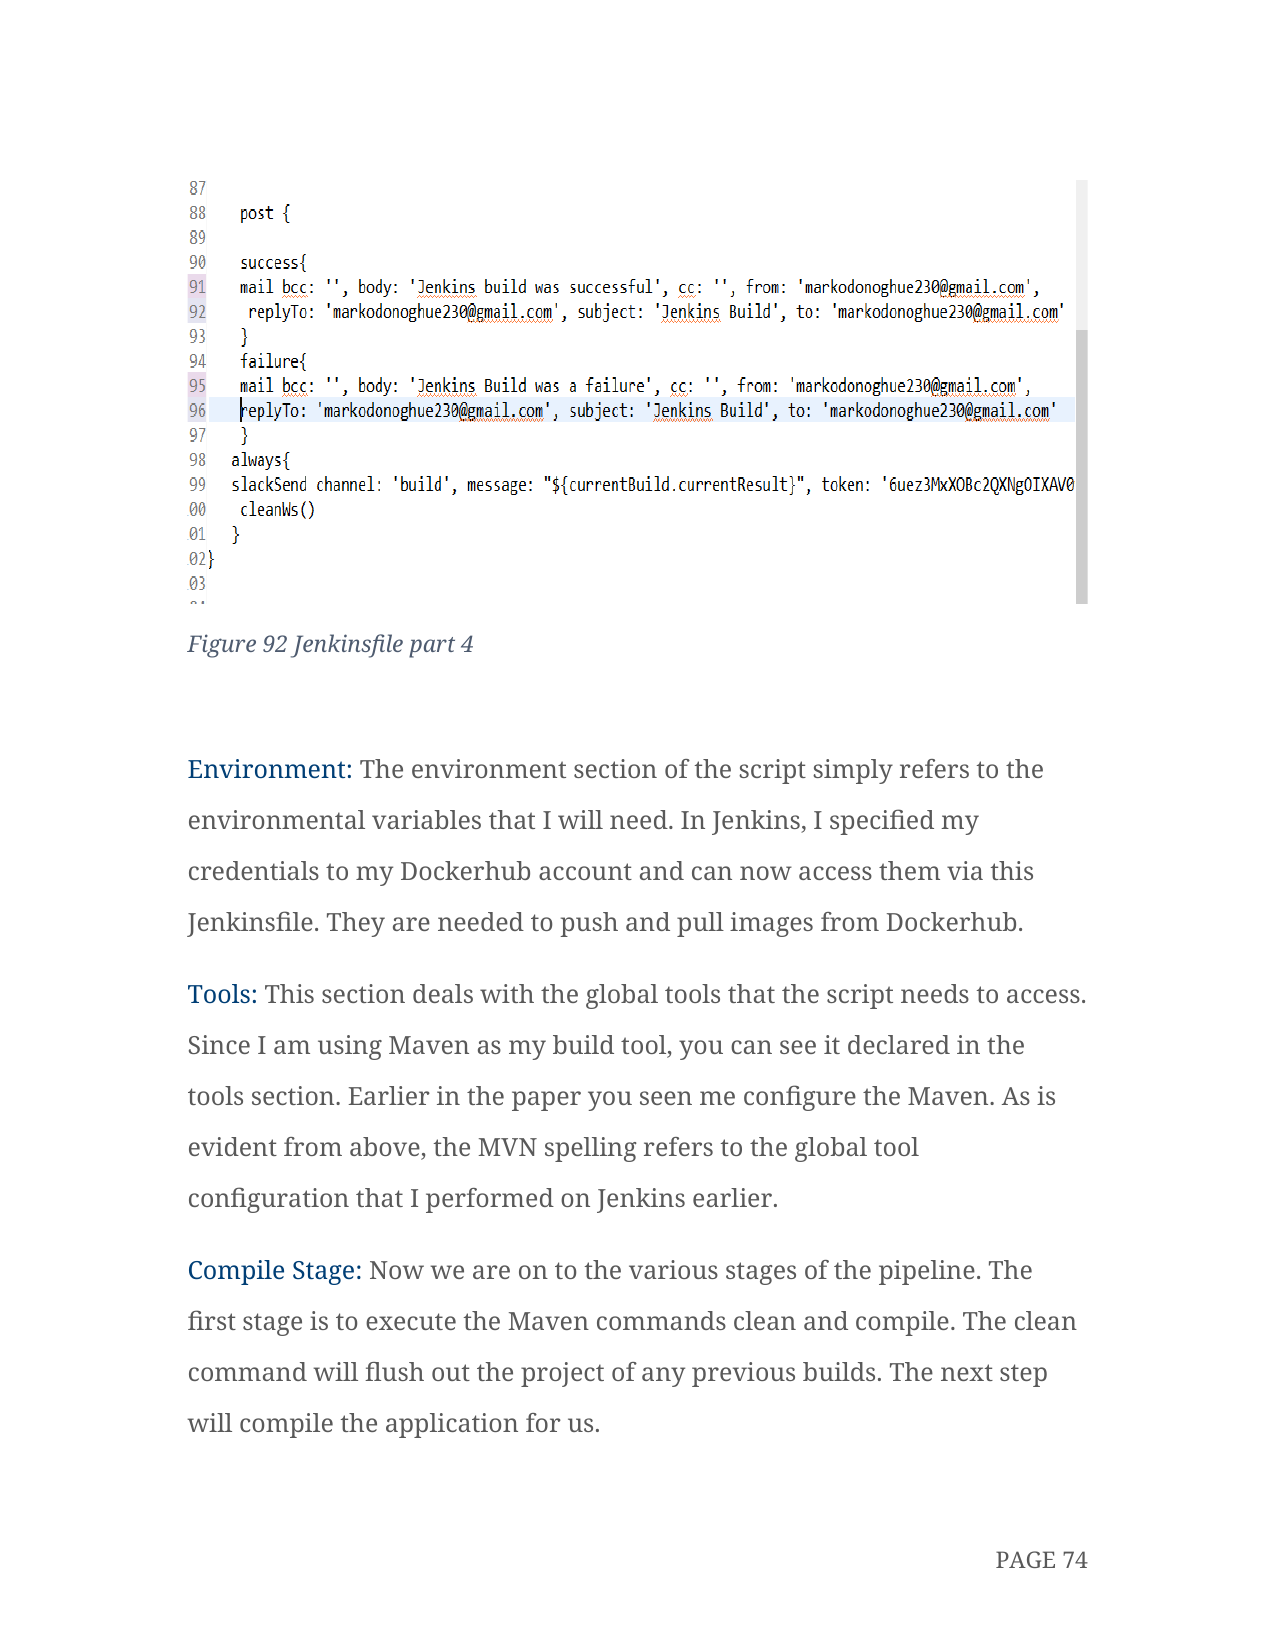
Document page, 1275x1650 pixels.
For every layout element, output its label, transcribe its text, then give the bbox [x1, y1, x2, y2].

picture [187, 180, 1088, 604]
text Compile Stage: Now we are on to the various stages of the pipeline. The first stage is to execute the Maven commands clean and compile. The clean command will flush out the project of any previous builds. The next step will compile the application for us. [187, 1253, 1087, 1440]
text Tools: This section deals with the global tools that the script needs to access. Since I am using Maven as my build tool, you can see it declared in the tools section. Earlier in the paper you seen me configure the Maven. As is evident from above, the MVN spelling refers to the global tool configuration that I performed on Jenkins earlier. [187, 977, 1087, 1215]
text Figure 92 Jenkinsfile part 4 [187, 628, 1087, 659]
text Environment: The environment section of the script simply refers to the environmental variables that I will need. In Jenkins, I specified my credentials to my Dockerhub account and can now access them via this Jenkinsfile. They are needed to push and pull images from Dockerhub. [187, 752, 1087, 939]
